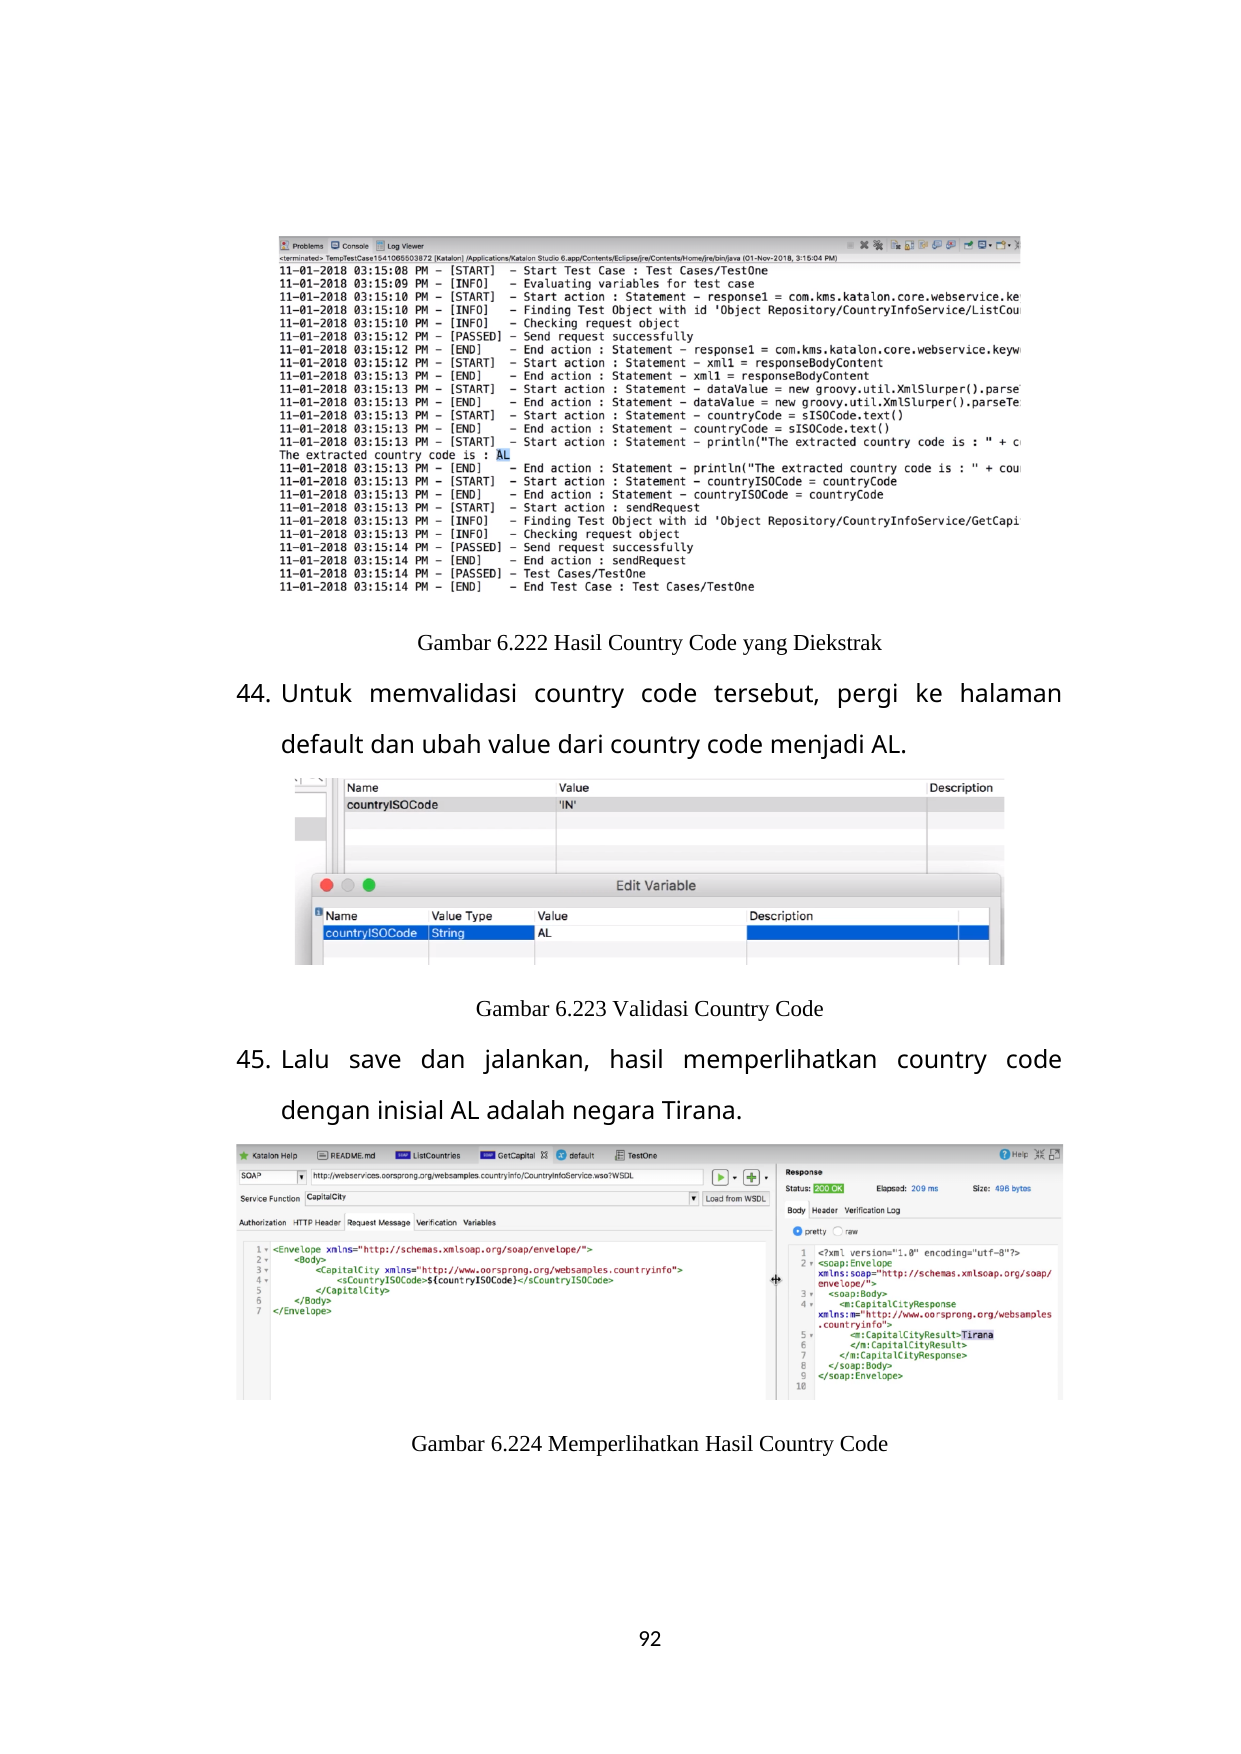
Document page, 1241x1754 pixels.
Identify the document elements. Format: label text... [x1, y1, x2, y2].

list Untuk memvalidasi country code tersebut, pergi ke halaman default dan ubah value dari country code menjadi AL. [236, 676, 1063, 761]
picture [236, 1144, 1064, 1400]
list Lalu save dan jalankan, hasil memperlihatkan country code dengan inisial AL adalah negara Tirana. [236, 1042, 1063, 1127]
picture [294, 778, 1005, 965]
picture [278, 236, 1021, 599]
